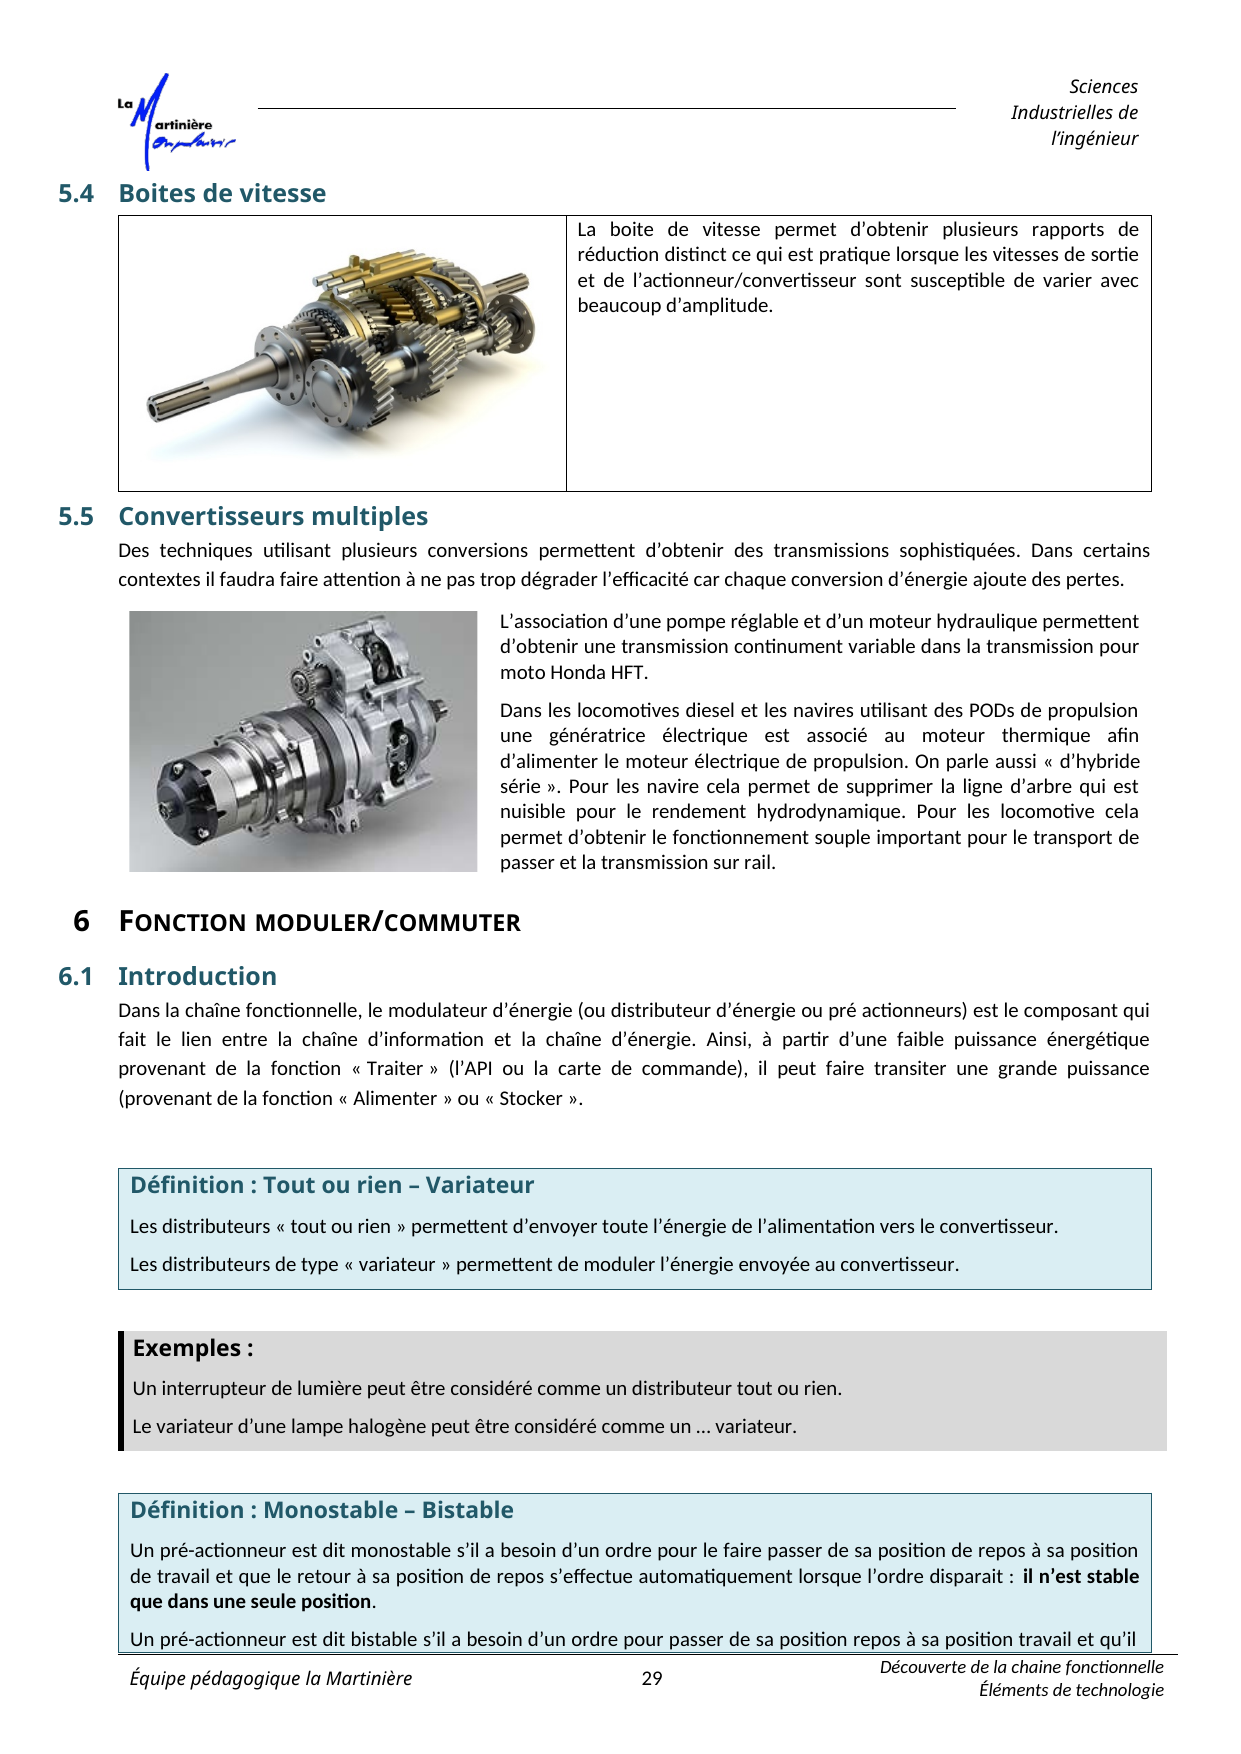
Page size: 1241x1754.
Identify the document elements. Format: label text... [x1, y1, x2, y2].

text Dans la chaîne fonctionnelle, le modulateur d’énergie (ou distributeur d’énergie ou pré actionneurs) est le composant qui fait le lien entre la chaîne d’information et la chaîne d’énergie. Ainsi, à partir d’une faible puissance énergétique provenant de la fonction « Traiter » (l’API ou la carte de commande), il peut faire transiter une grande puissance (provenant de la fonction « Alimenter » ou « Stocker ». [118, 997, 1152, 1110]
table_header L’association d’une pompe réglable et d’un moteur hydraulique permettent d’obtenir une transmission continument variable dans la transmission pour moto Honda HFT. Dans les locomotives diesel et les navires utilisant des PODs de propulsion une génératrice électrique est associé au moteur thermique afin d’alimenter le moteur électrique de propulsion. On parle aussi « d’hybride série ». Pour les navire cela permet de supprimer la ligne d’arbre qui est nuisible pour le rendement hydrodynamique. Pour les locomotive cela permet d’obtenir le fonctionnement souple important pour le transport de passer et la transmission sur rail. [489, 608, 1152, 887]
subtitle Convertisseurs multiples [58, 498, 1152, 532]
table_header [118, 608, 489, 887]
picture [117, 73, 236, 171]
picture [129, 216, 555, 479]
subtitle Introduction [58, 958, 1152, 992]
picture [129, 611, 478, 872]
table_header Exemples : Un interrupteur de lumière peut être considéré comme un distributeur tout ou rien. Le variateur d’une lampe halogène peut être considéré comme un … variateur. [124, 1331, 1167, 1451]
subtitle Boites de vitesse [58, 176, 1152, 210]
text Des techniques utilisant plusieurs conversions permettent d’obtenir des transmissions sophistiquées. Dans certains contextes il faudra faire attention à ne pas trop dégrader l’efficacité car chaque conversion d’énergie ajoute des pertes. [118, 537, 1152, 592]
subtitle Fonction moduler/commuter [73, 900, 1152, 940]
table_header Définition : Tout ou rien – Variateur Les distributeurs « tout ou rien » permettent d’envoyer toute l’énergie de l’alimentation vers le convertisseur. Les distributeurs de type « variateur » permettent de moduler l’énergie envoyée au convertisseur. [119, 1169, 1151, 1289]
table_header La boite de vitesse permet d’obtenir plusieurs rapports de réduction distinct ce qui est pratique lorsque les vitesses de sortie et de l’actionneur/convertisseur sont susceptible de varier avec beaucoup d’amplitude. [567, 216, 1151, 491]
table_header [119, 216, 566, 491]
